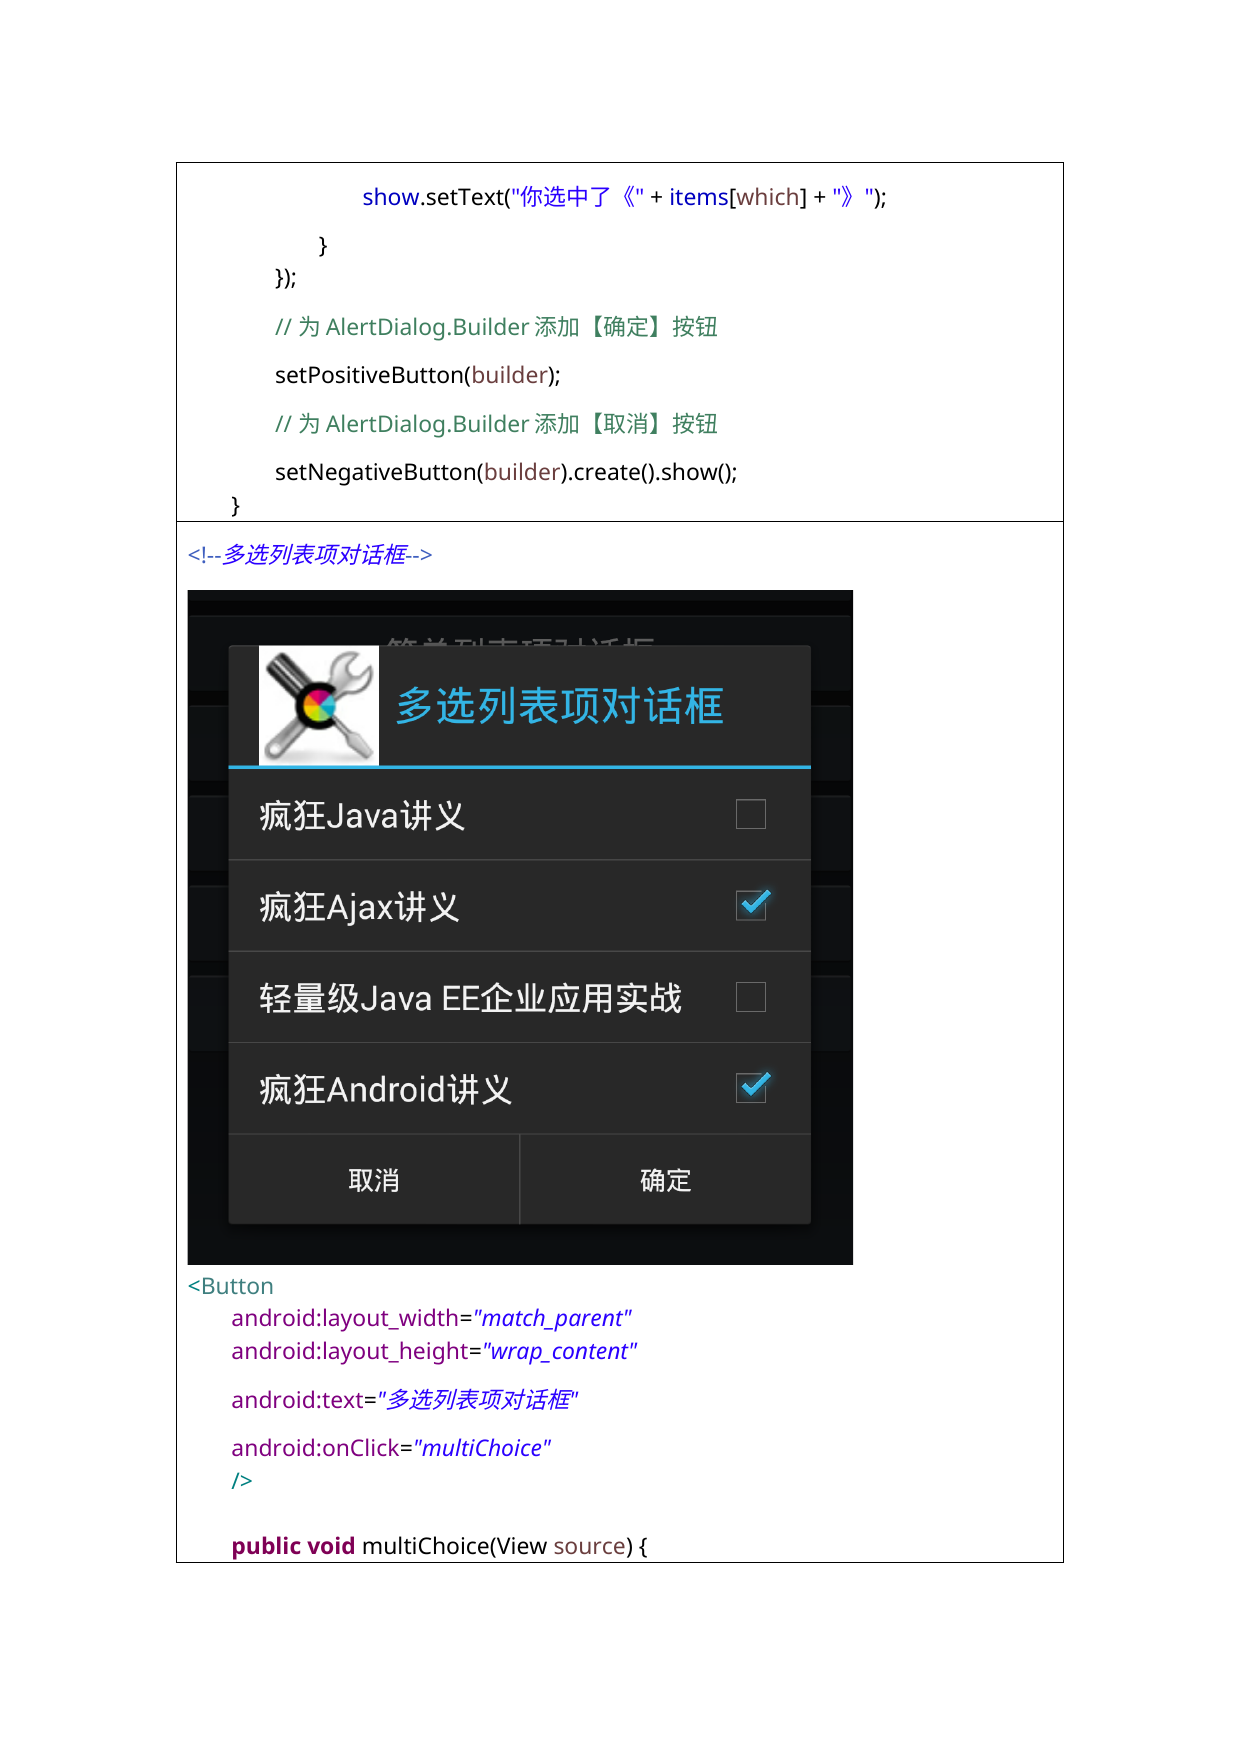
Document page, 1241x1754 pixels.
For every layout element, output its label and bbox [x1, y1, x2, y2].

table_cell [177, 522, 1063, 1562]
table_cell [177, 163, 1063, 521]
picture [187, 590, 854, 1265]
